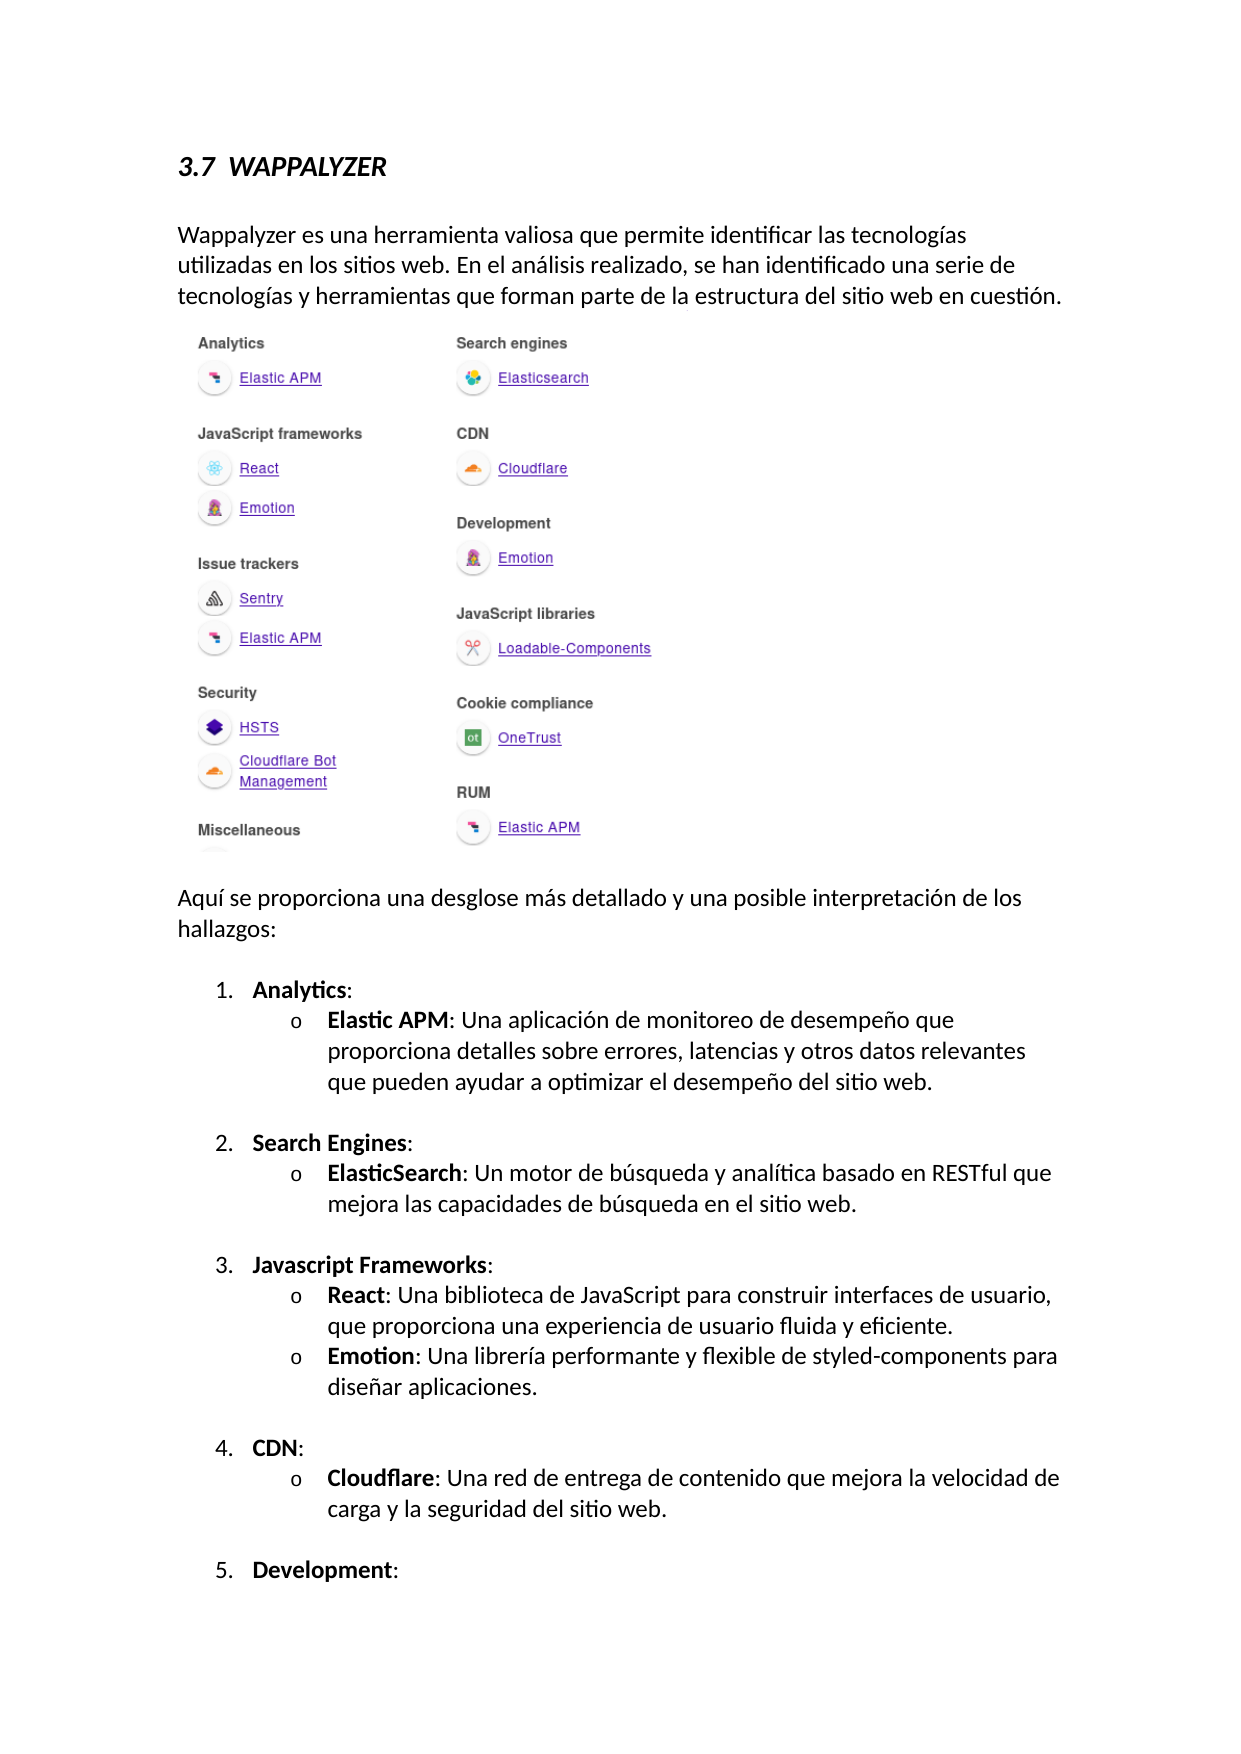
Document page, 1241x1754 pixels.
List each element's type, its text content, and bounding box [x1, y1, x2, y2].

text Wappalyzer es una herramienta valiosa que permite identificar las tecnologías utilizadas en los sitios web. En el análisis realizado, se han identificado una serie de tecnologías y herramientas que forman parte de la estructura del sitio web en cuestión. [177, 219, 1063, 310]
list Search Engines: [215, 1127, 1063, 1157]
list CDN: [215, 1432, 1063, 1462]
list ElasticSearch: Un motor de búsqueda y analítica basado en RESTful que mejora las capacidades de búsqueda en el sitio web. [290, 1157, 1063, 1218]
list Emotion: Una librería performante y flexible de styled-components para diseñar aplicaciones. [290, 1340, 1063, 1401]
picture [177, 310, 688, 852]
list Elastic APM: Una aplicación de monitoreo de desempeño que proporciona detalles sobre errores, latencias y otros datos relevantes que pueden ayudar a optimizar el desempeño del sitio web. [290, 1005, 1063, 1096]
list Development: [215, 1554, 1063, 1584]
list Javascript Frameworks: [215, 1249, 1063, 1279]
list React: Una biblioteca de JavaScript para construir interfaces de usuario, que proporciona una experiencia de usuario fluida y eficiente. [290, 1279, 1063, 1340]
list Cloudflare: Una red de entrega de contenido que mejora la velocidad de carga y la seguridad del sitio web. [290, 1462, 1063, 1523]
text Aquí se proporciona una desglose más detallado y una posible interpretación de los hallazgos: [177, 883, 1063, 944]
list Analytics: [215, 974, 1063, 1005]
list WAPPALYZER [177, 148, 1063, 183]
